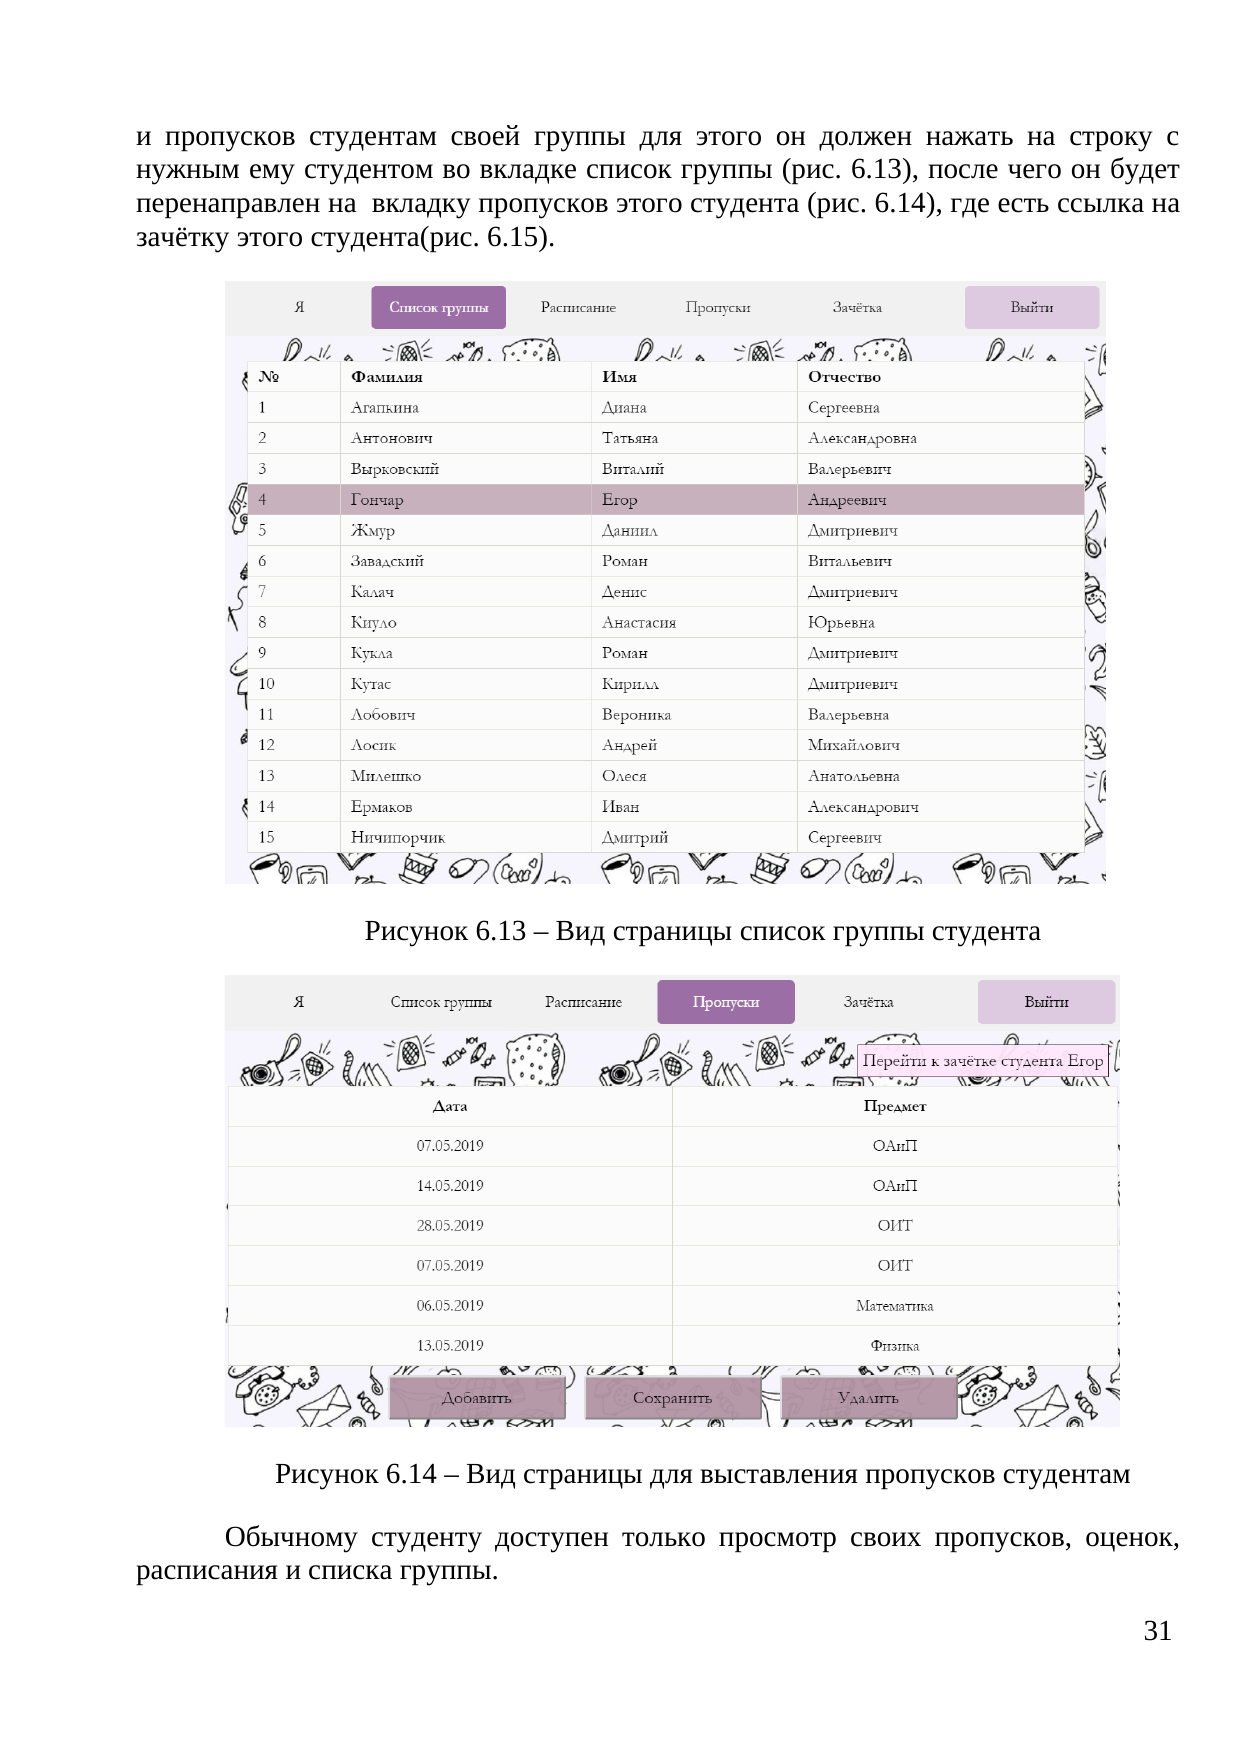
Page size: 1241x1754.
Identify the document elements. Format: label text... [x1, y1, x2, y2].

picture [224, 281, 1106, 884]
text Обычному студенту доступен только просмотр своих пропусков, оценок, расписания и списка группы. [136, 1519, 1181, 1586]
text Рисунок 6.14 – Вид страницы для выставления пропусков студентам [136, 1456, 1181, 1490]
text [136, 118, 1181, 252]
picture [224, 975, 1120, 1427]
text Рисунок 6.13 – Вид страницы список группы студента [136, 913, 1181, 947]
